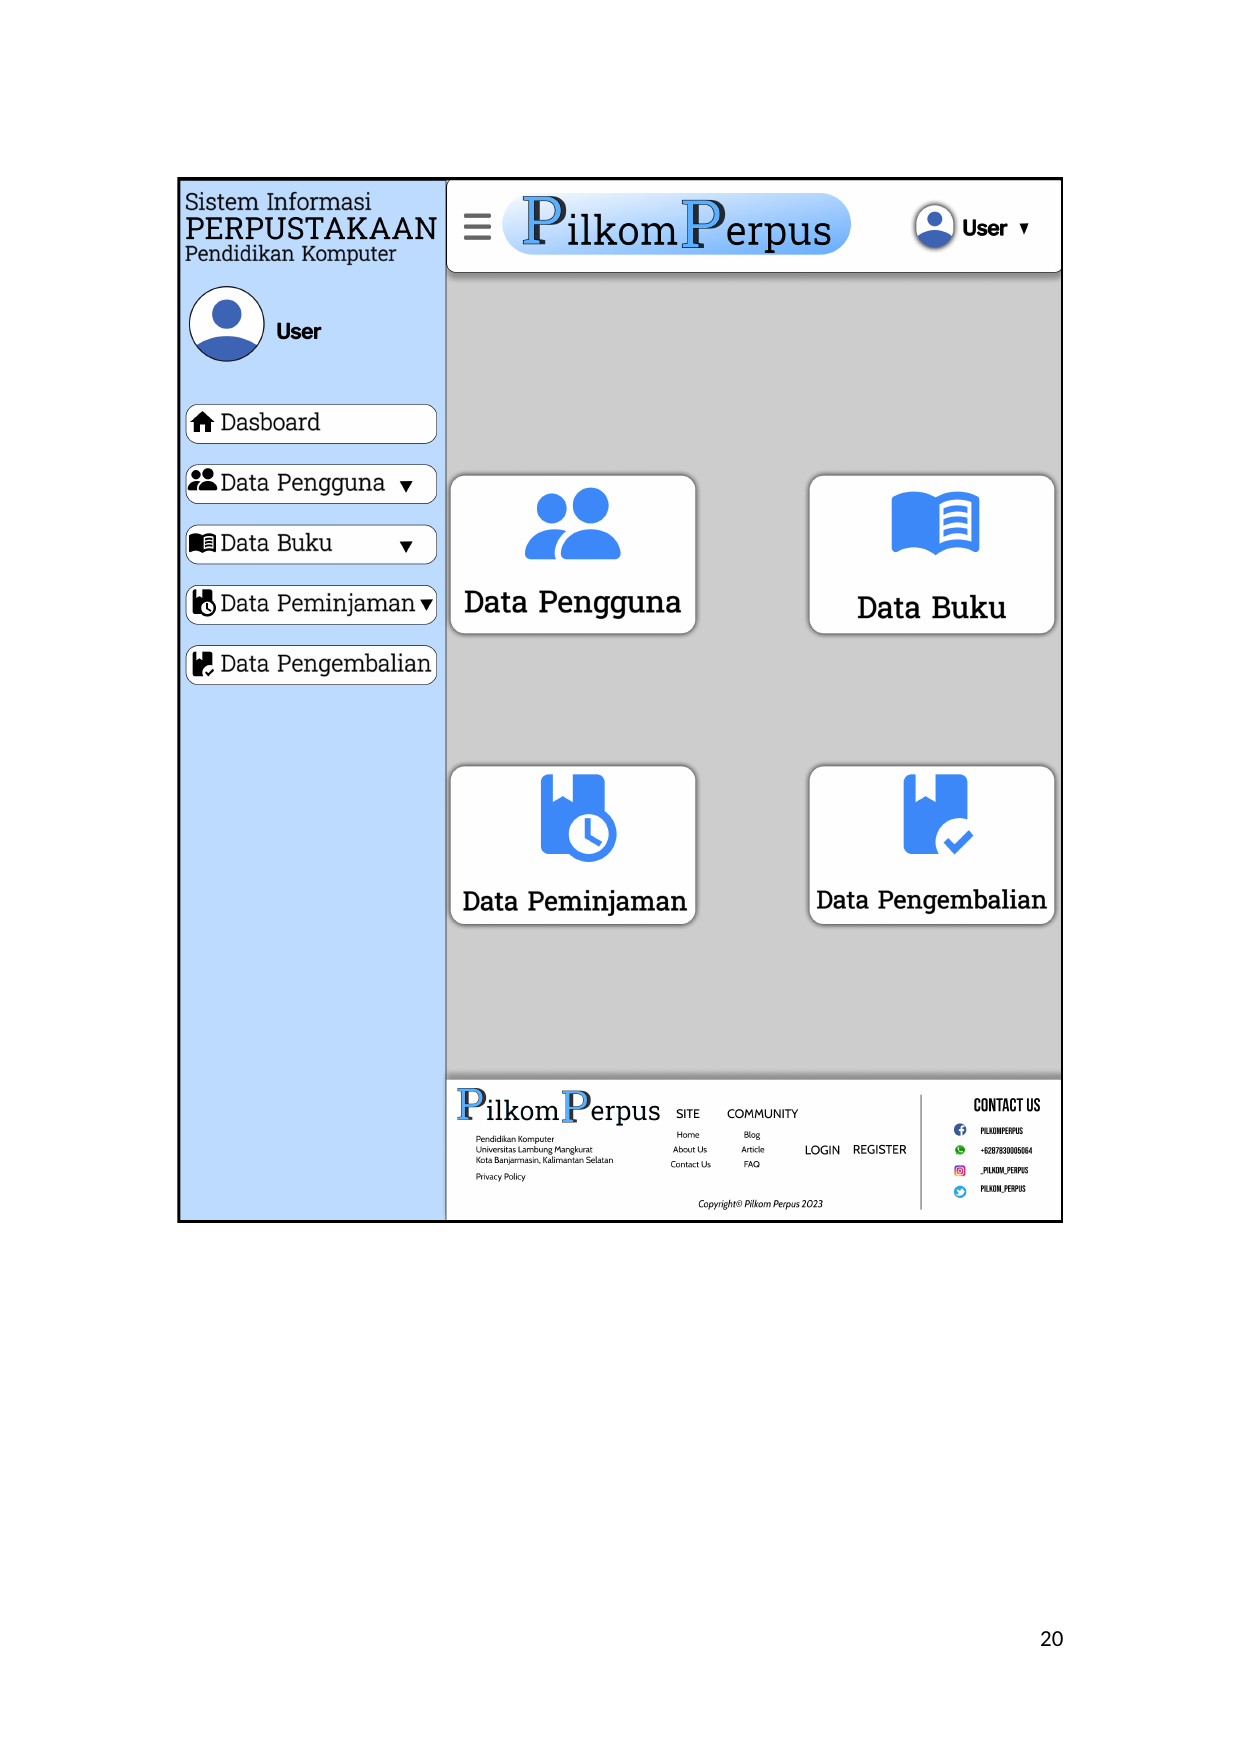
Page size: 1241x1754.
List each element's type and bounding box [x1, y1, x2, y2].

picture [177, 177, 1063, 1223]
